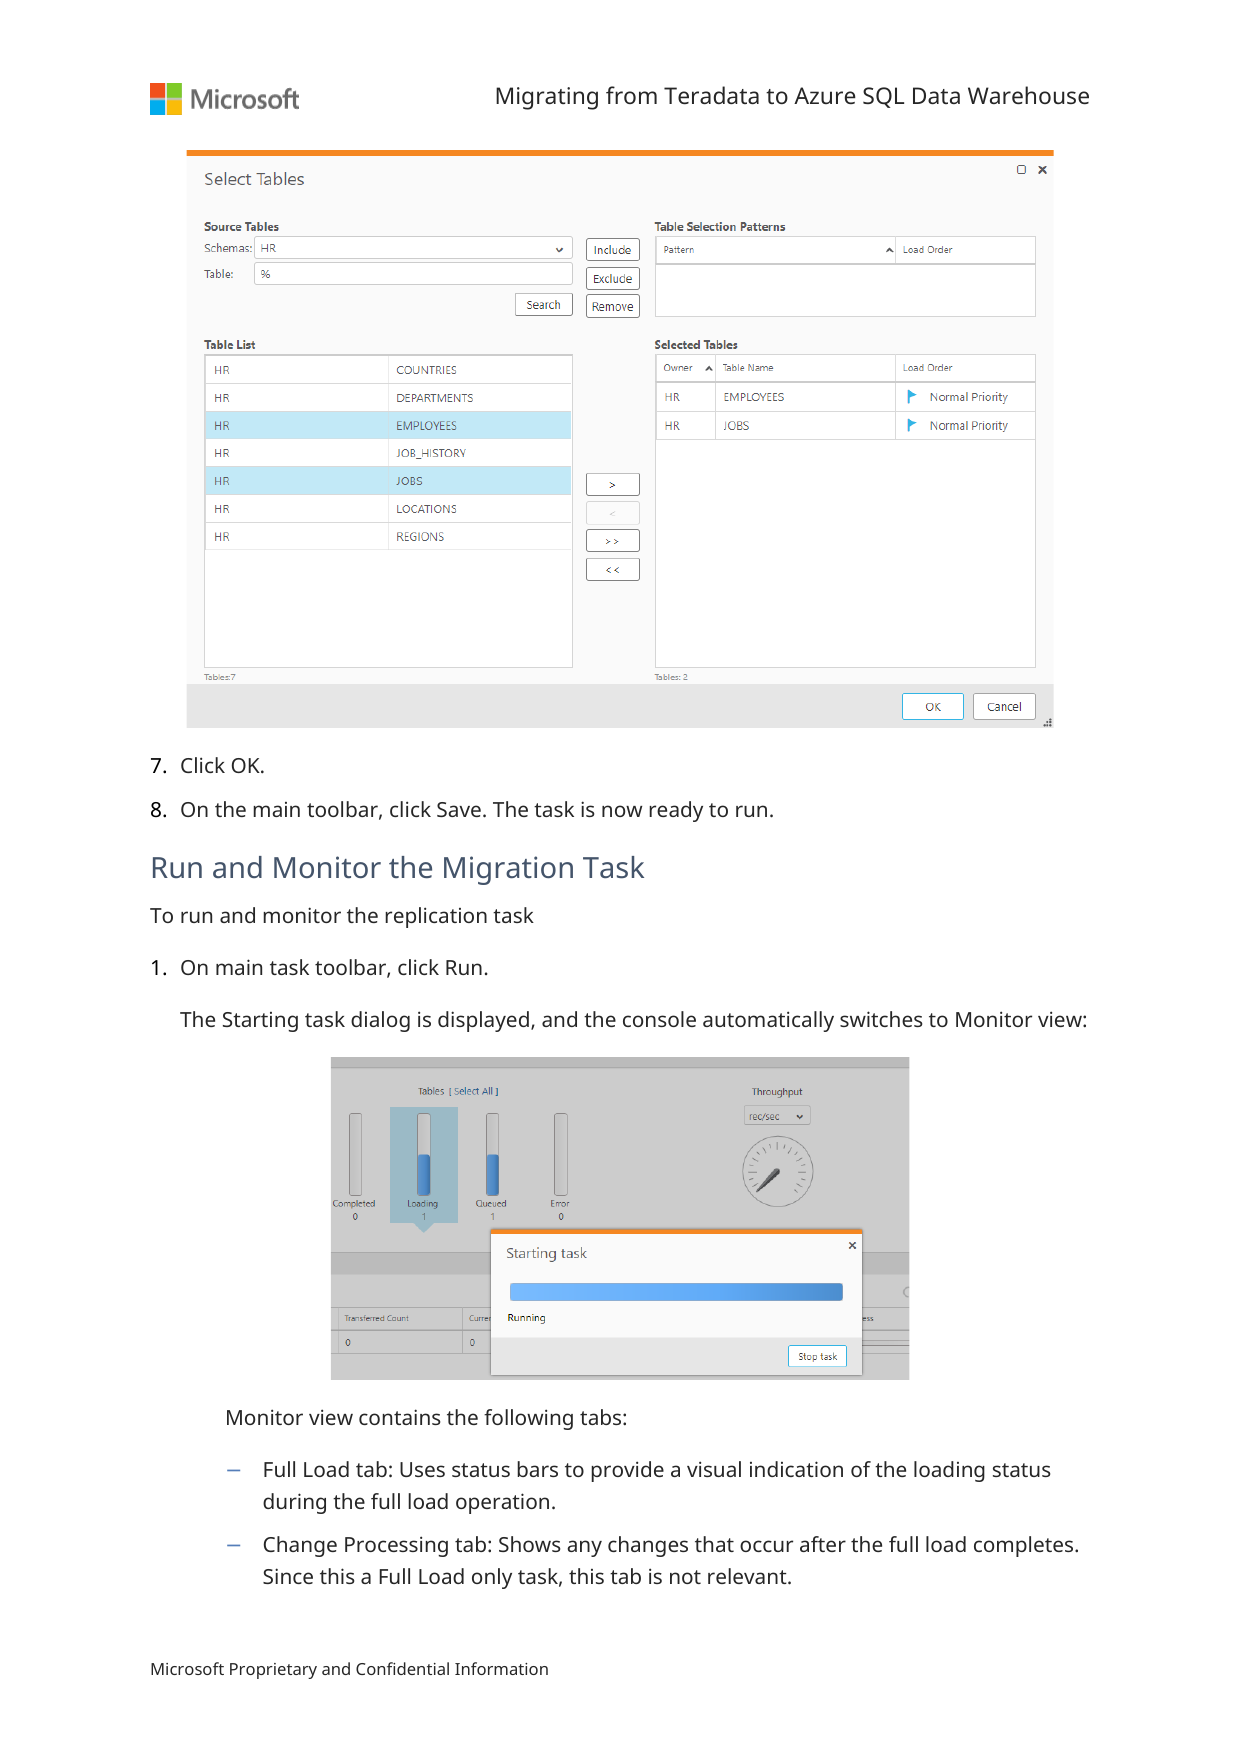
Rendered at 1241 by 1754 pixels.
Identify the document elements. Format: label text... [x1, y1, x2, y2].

text To run and monitor the replication task [150, 901, 1090, 930]
text Full Load tab: Uses status bars to provide a visual indication of the loading status during the full load operation. [225, 1456, 1090, 1515]
list On main task toolbar, click Run. [150, 953, 1090, 982]
text Change Processing tab: Shows any changes that occur after the full load completes. Since this a Full Load only task, this tab is not relevant. [225, 1531, 1090, 1590]
text On the main toolbar, click Save. The task is now ready to run. [150, 795, 1090, 823]
text The Starting task dialog is displayed, and the console automatically switches to Monitor view: [150, 1005, 1090, 1034]
text Click OK. [150, 751, 1090, 780]
picture [150, 83, 300, 116]
text Monitor view contains the following tabs: [150, 1403, 1090, 1432]
subtitle Run and Monitor the Migration Task [150, 847, 1090, 887]
